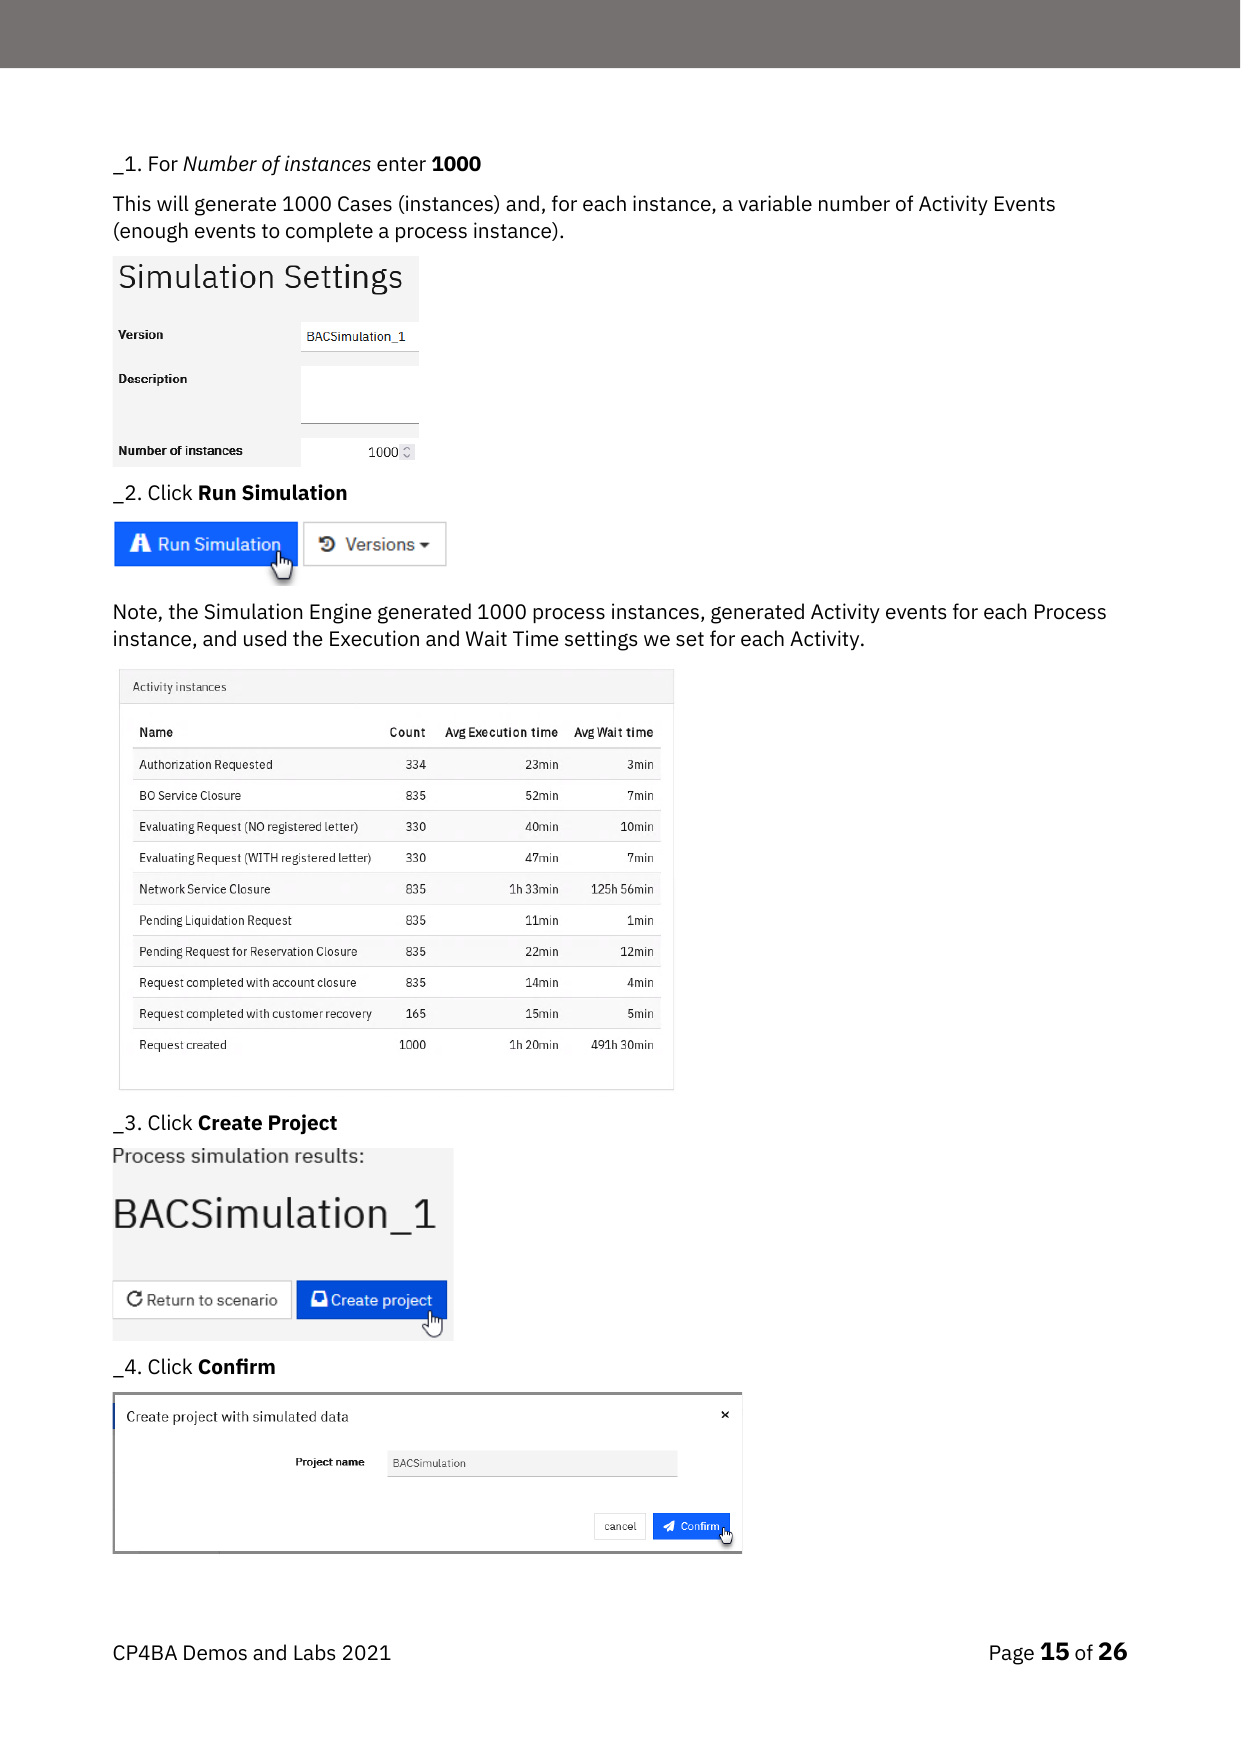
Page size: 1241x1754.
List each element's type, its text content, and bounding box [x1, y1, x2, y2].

text Click Confirm [112, 1353, 1128, 1380]
picture [112, 1392, 743, 1554]
text Note, the Simulation Engine generated 1000 process instances, generated Activity events for each Process instance, and used the Execution and Wait Time settings we set for each Activity. [112, 598, 1128, 652]
picture [112, 256, 419, 467]
text Click Create Project [112, 1109, 1128, 1136]
text Click Run Simulation [112, 479, 1128, 506]
text This will generate 1000 Cases (instances) and, for each instance, a variable number of Activity Events (enough events to complete a process instance). [112, 189, 1128, 244]
list For Number of instances enter 1000 [112, 150, 1128, 177]
picture [112, 664, 679, 1097]
picture [112, 518, 457, 586]
picture [112, 1148, 454, 1341]
